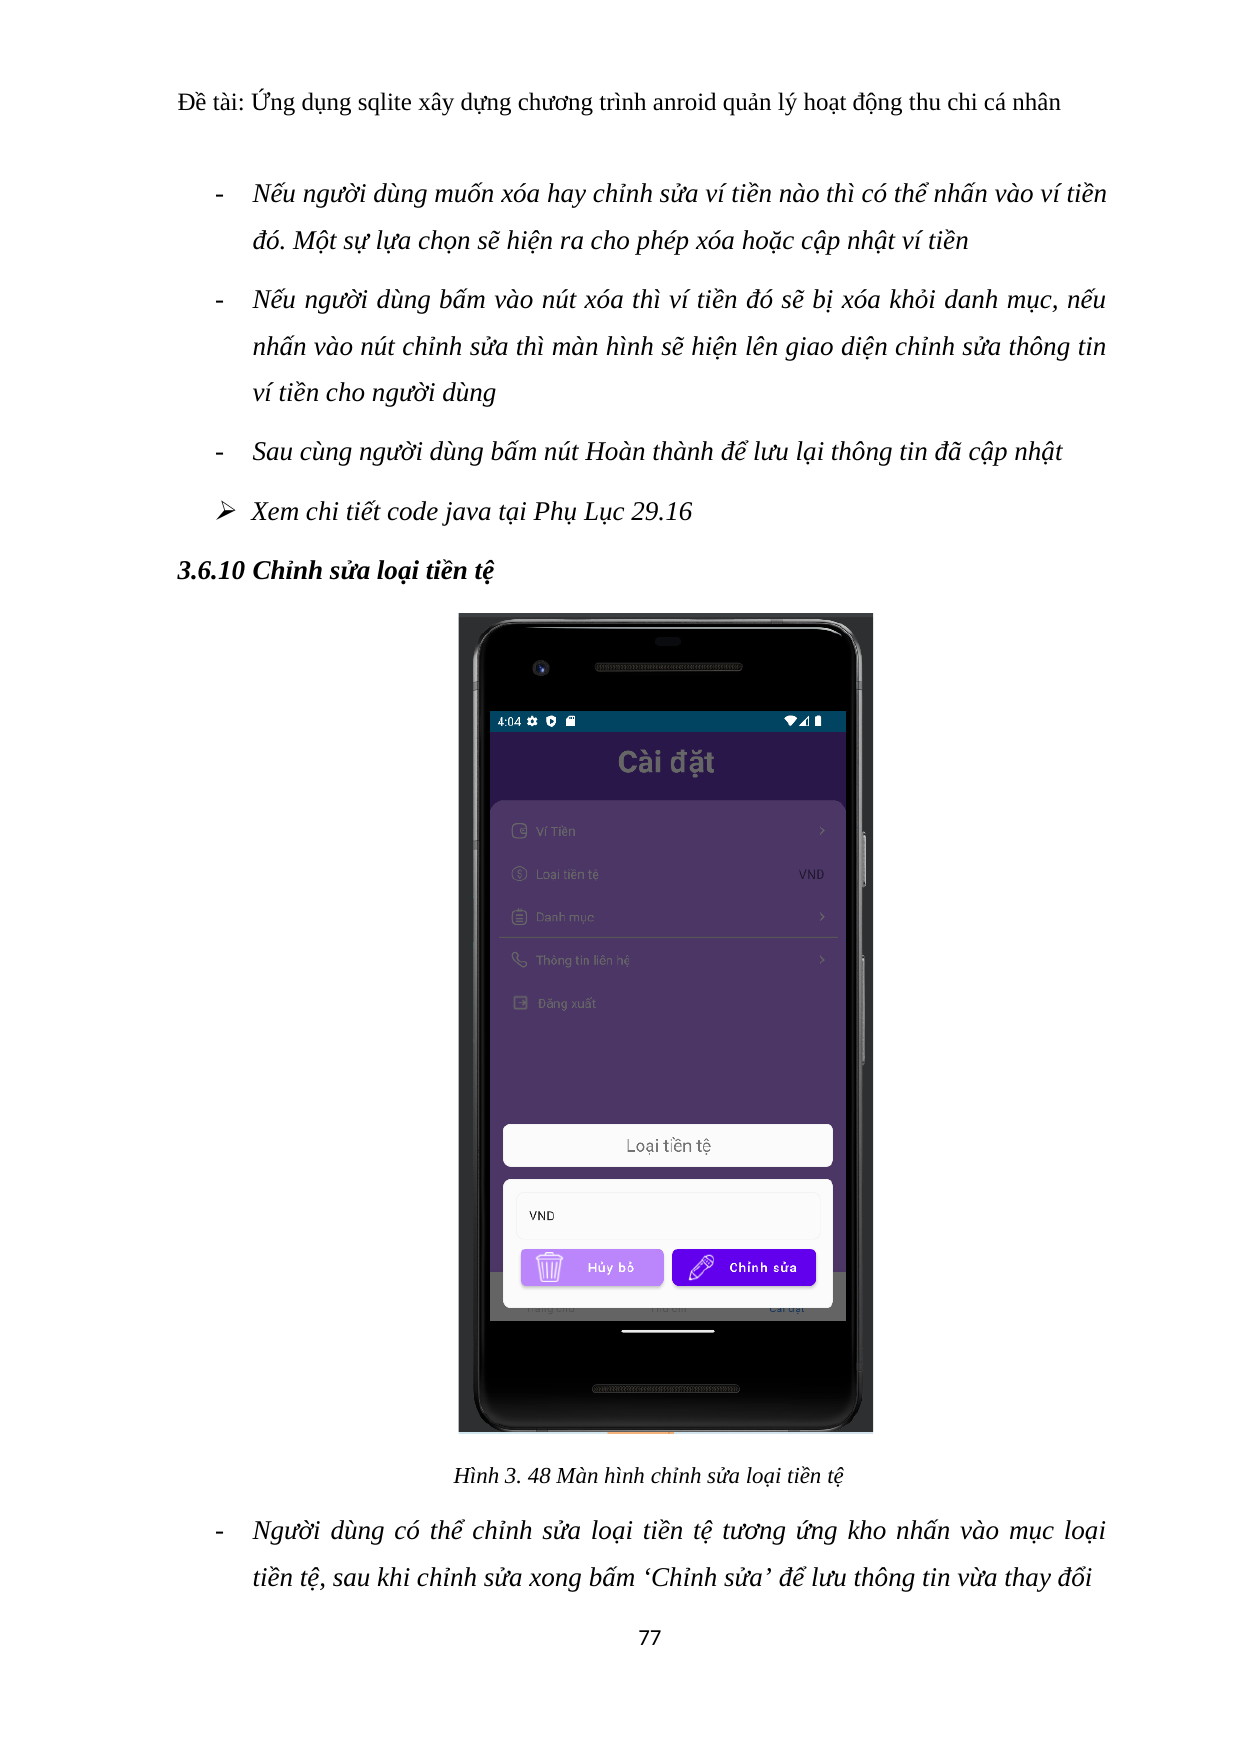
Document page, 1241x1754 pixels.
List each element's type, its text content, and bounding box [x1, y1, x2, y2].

list Xem chi tiết code java tại Phụ Lục 29.16 [213, 495, 1110, 526]
picture [458, 613, 874, 1434]
list Người dùng có thể chỉnh sửa loại tiền tệ tương ứng kho nhấn vào mục loại tiền tệ, sau khi chỉnh sửa xong bấm ‘Chỉnh sửa’ để lưu thông tin vừa thay đổi [215, 1514, 1110, 1592]
list Nếu người dùng muốn xóa hay chỉnh sửa ví tiền nào thì có thể nhấn vào ví tiền đó. Một sự lựa chọn sẽ hiện ra cho phép xóa hoặc cập nhật ví tiền [215, 177, 1110, 255]
list Sau cùng người dùng bấm nút Hoàn thành để lưu lại thông tin đã cập nhật [215, 436, 1122, 467]
list Chỉnh sửa loại tiền tệ [177, 554, 1110, 585]
list Nếu người dùng bấm vào nút xóa thì ví tiền đó sẽ bị xóa khỏi danh mục, nếu nhấn vào nút chỉnh sửa thì màn hình sẽ hiện lên giao diện chỉnh sửa thông tin ví tiền cho người dùng [215, 283, 1110, 407]
